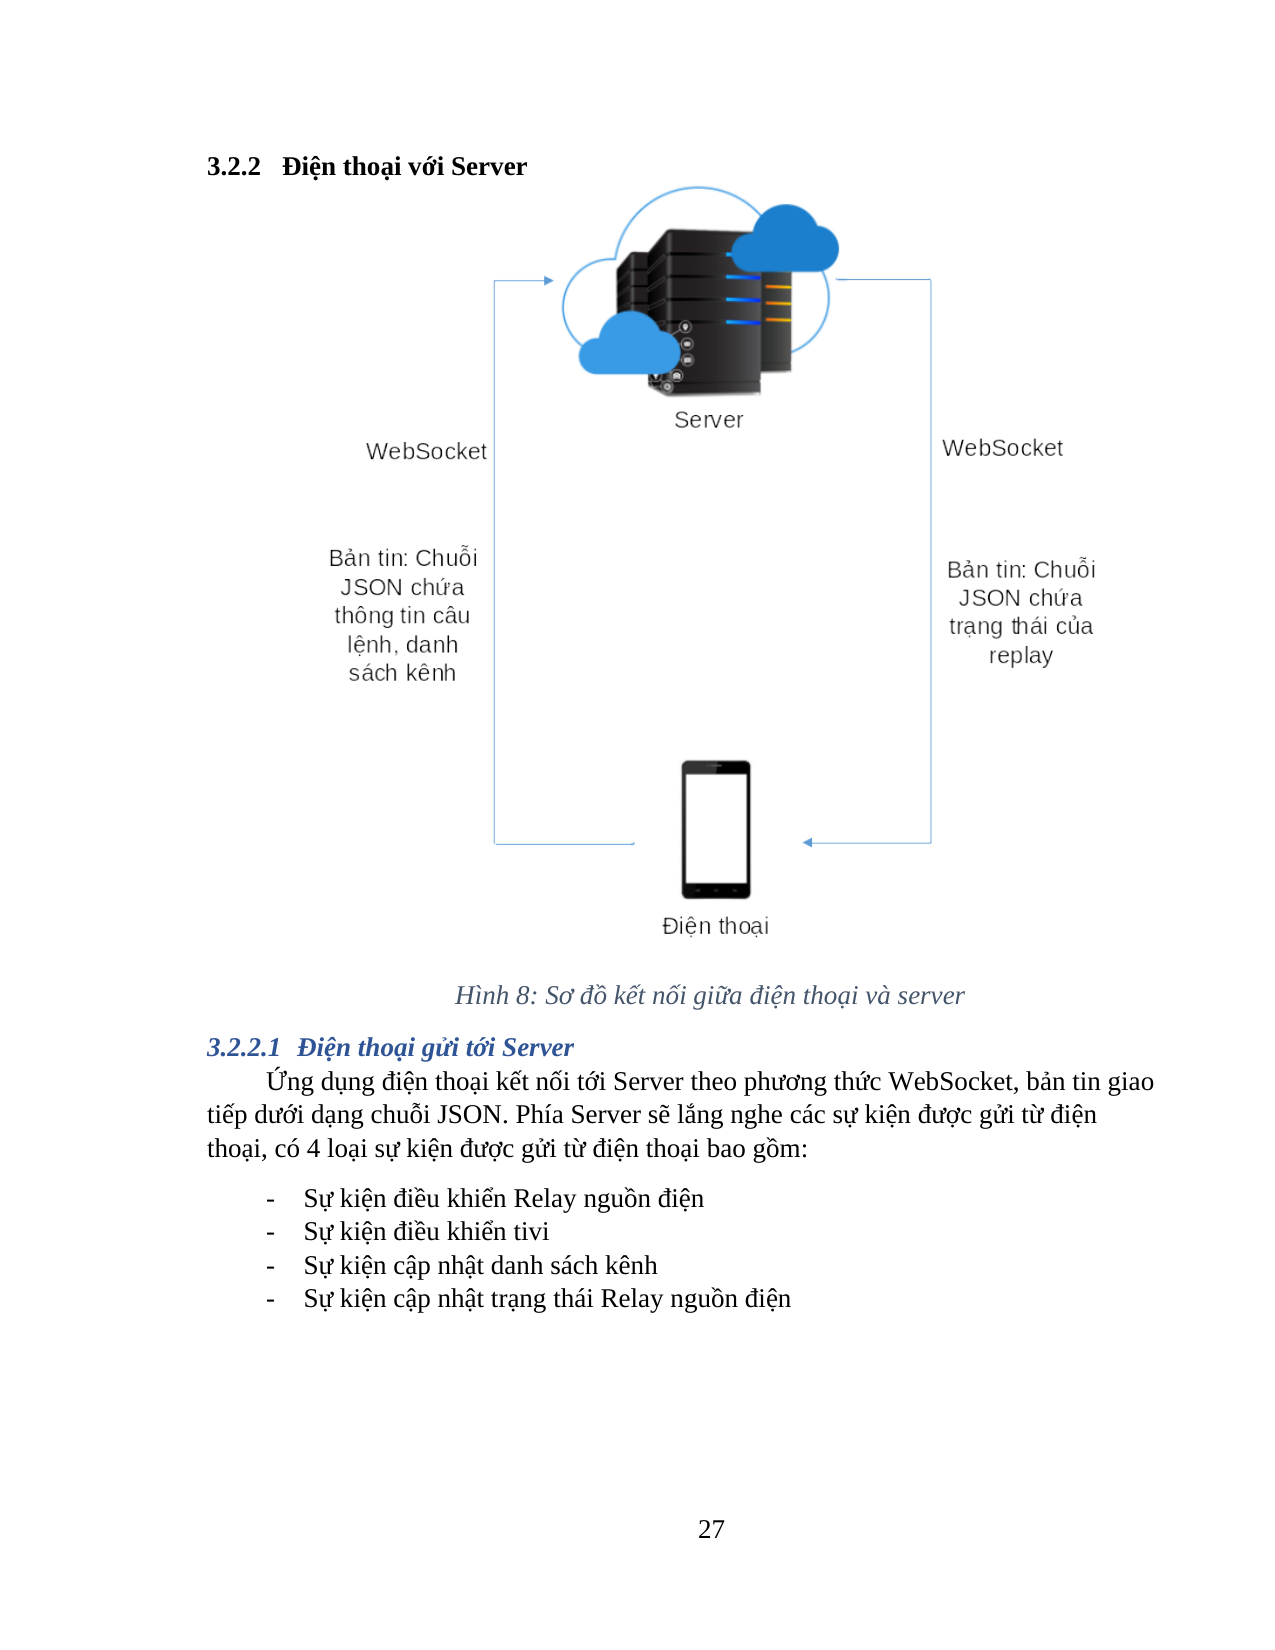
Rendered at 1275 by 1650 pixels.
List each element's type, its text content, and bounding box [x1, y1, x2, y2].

text Ứng dụng điện thoại kết nối tới Server theo phương thức WebSocket, bản tin giao tiếp dưới dạng chuỗi JSON. Phía Server sẽ lắng nghe các sự kiện được gửi từ điện thoại, có 4 loại sự kiện được gửi từ điện thoại bao gồm: [207, 1065, 1157, 1163]
subtitle Điện thoại với Server [207, 150, 1157, 181]
subtitle Điện thoại gửi tới Server [207, 1031, 1157, 1062]
list Sự kiện điều khiển tivi [266, 1216, 1157, 1247]
list Sự kiện cập nhật trạng thái Relay nguồn điện [266, 1283, 1157, 1314]
list Sự kiện cập nhật danh sách kênh [266, 1249, 1157, 1280]
text Hình 8: Sơ đồ kết nối giữa điện thoại và server [207, 979, 1157, 1010]
list Sự kiện điều khiển Relay nguồn điện [266, 1182, 1157, 1213]
